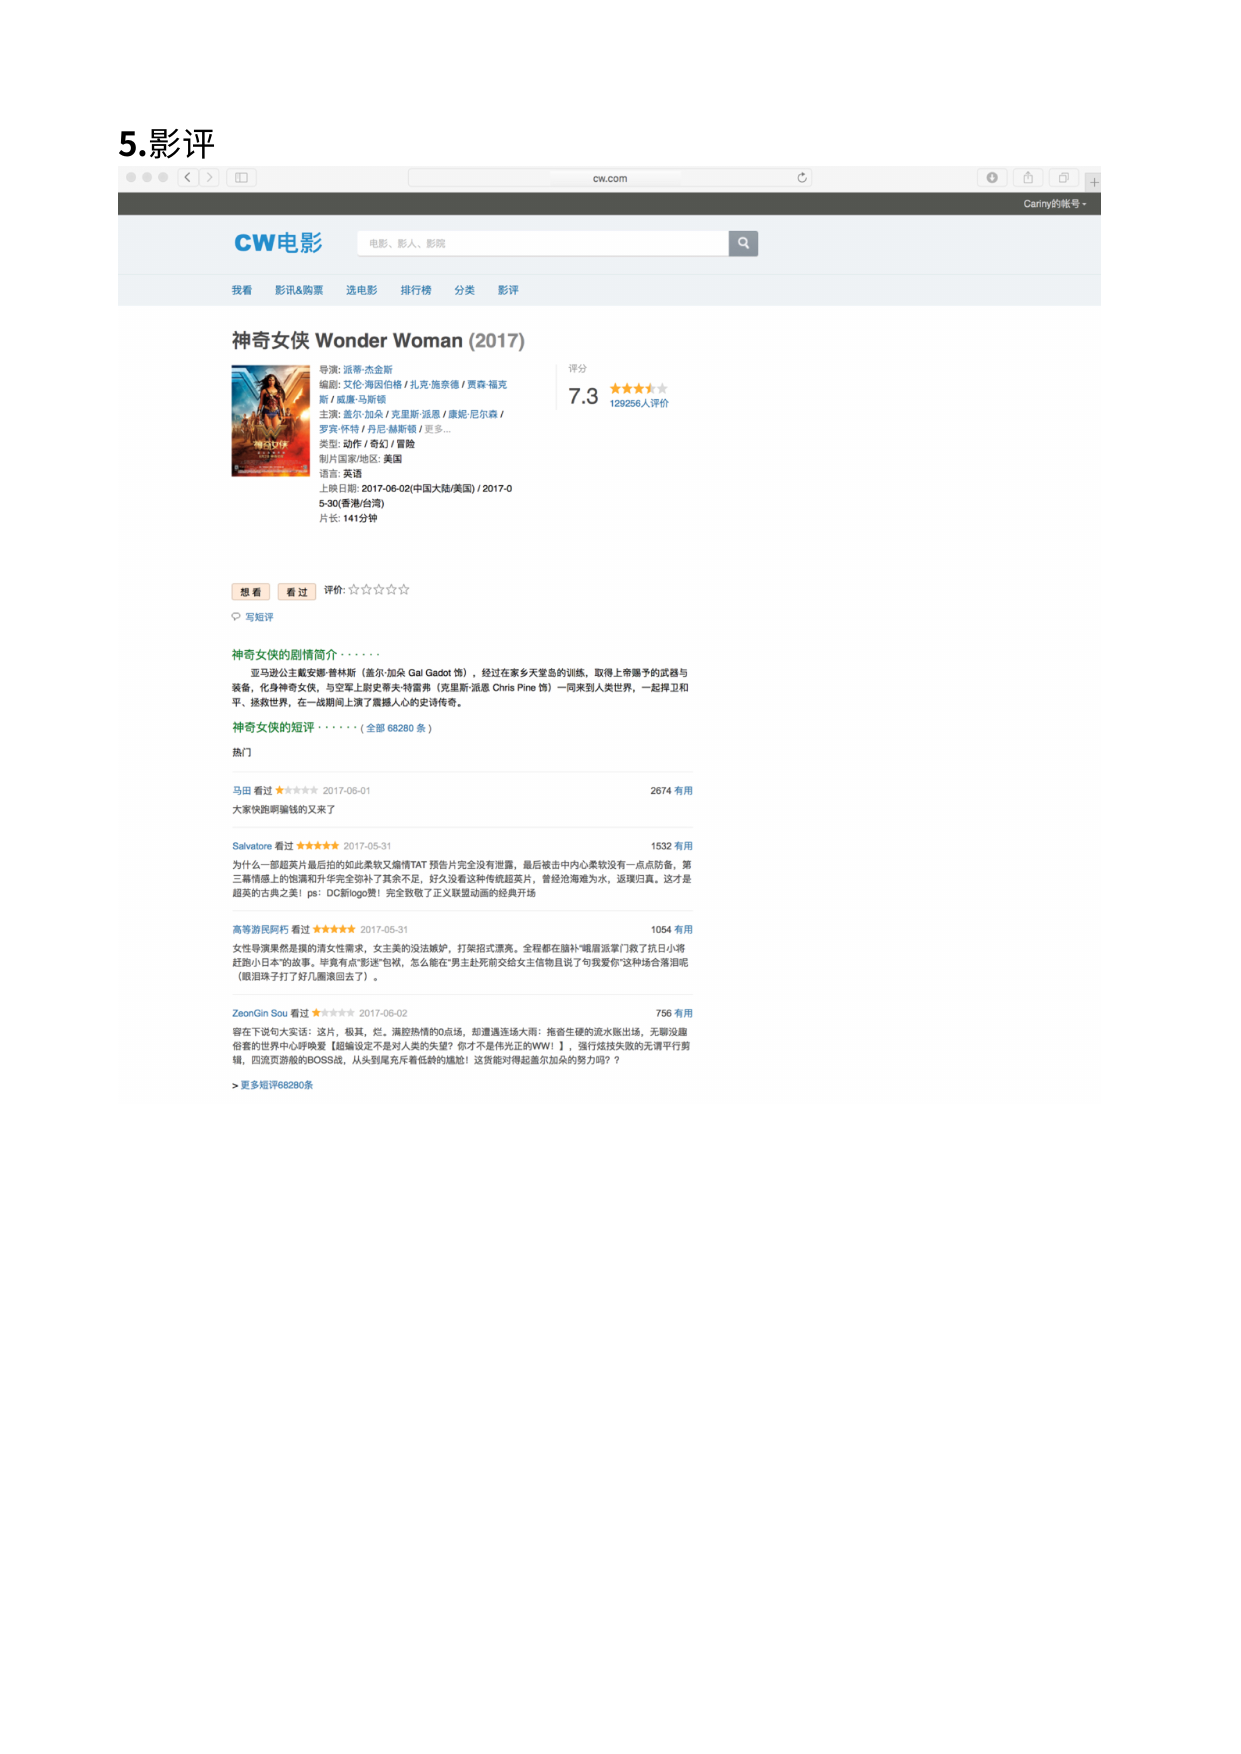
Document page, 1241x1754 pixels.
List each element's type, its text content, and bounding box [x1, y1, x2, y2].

picture [118, 166, 1101, 1104]
